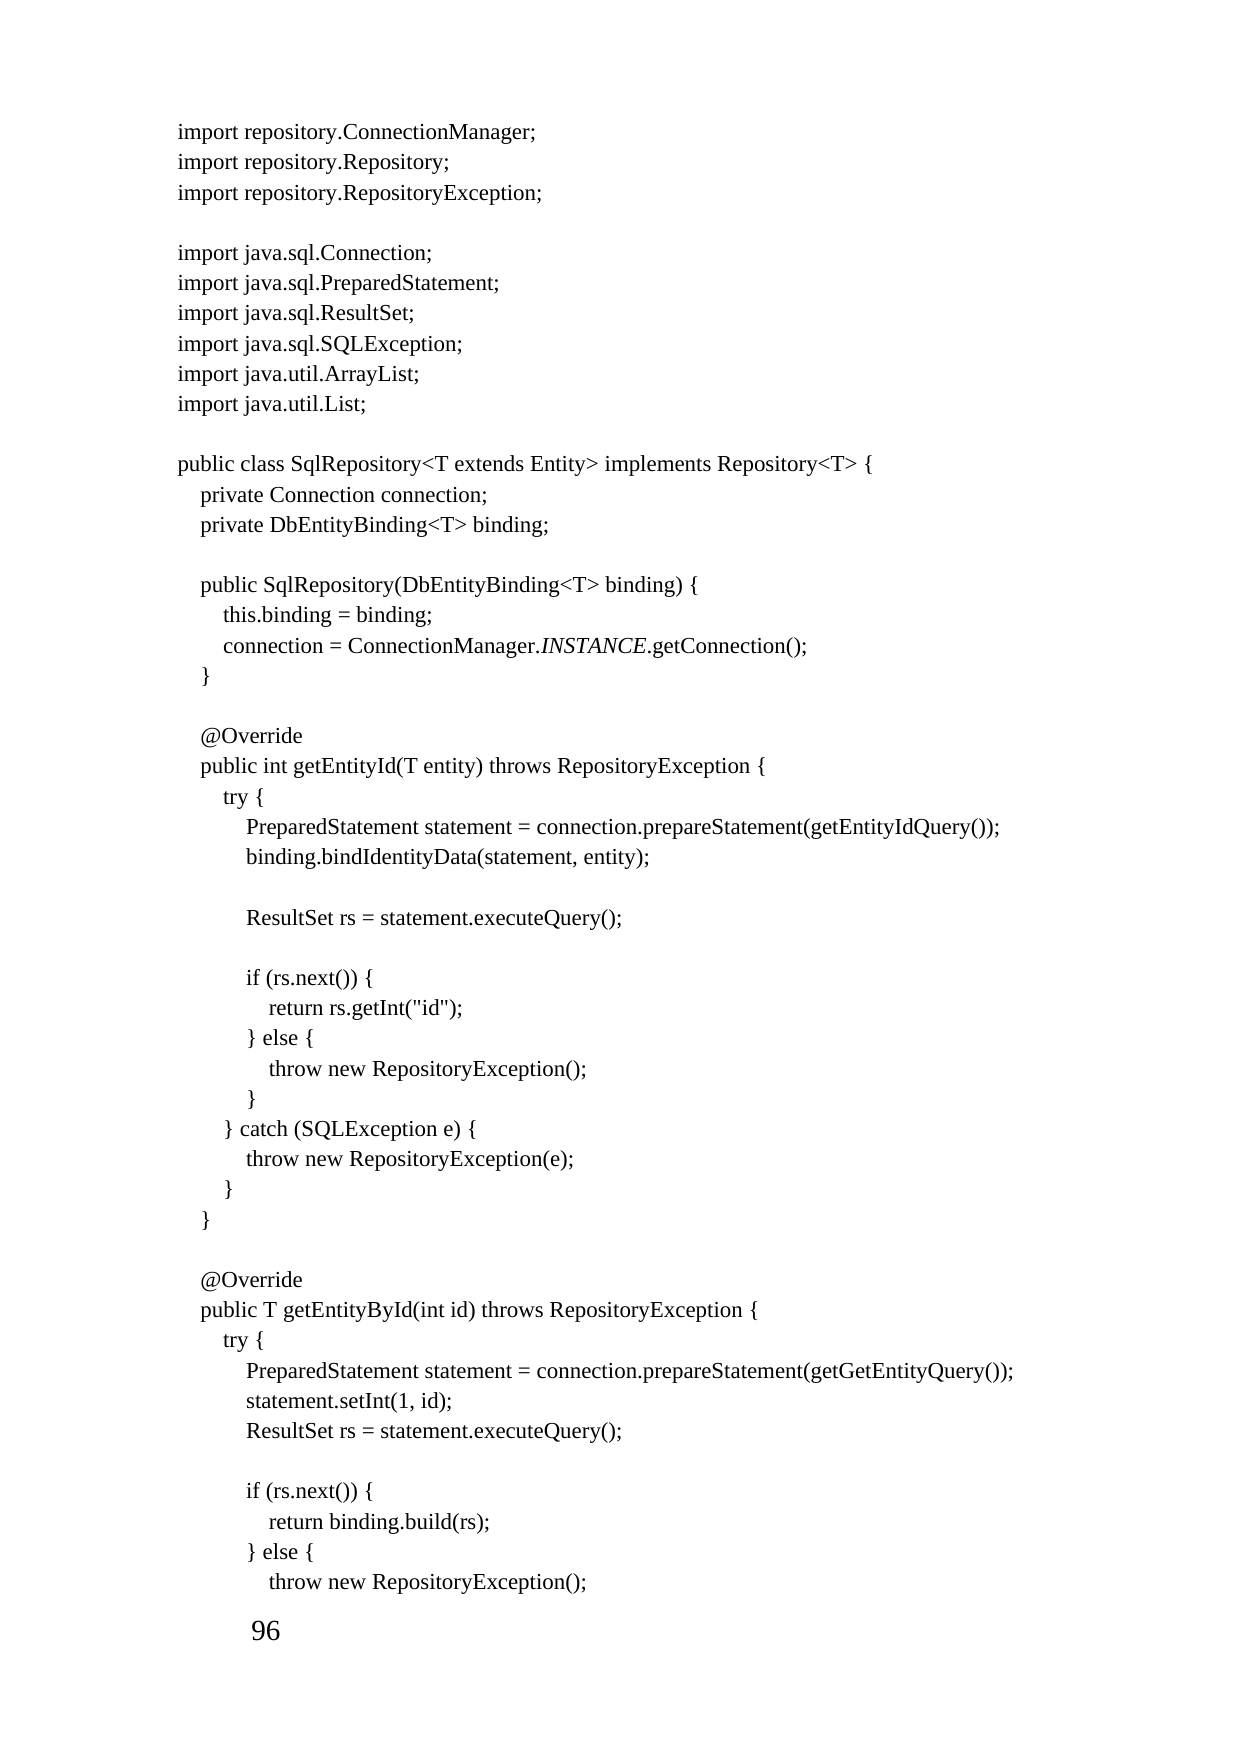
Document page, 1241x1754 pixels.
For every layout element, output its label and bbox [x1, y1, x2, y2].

text [177, 118, 1152, 1594]
